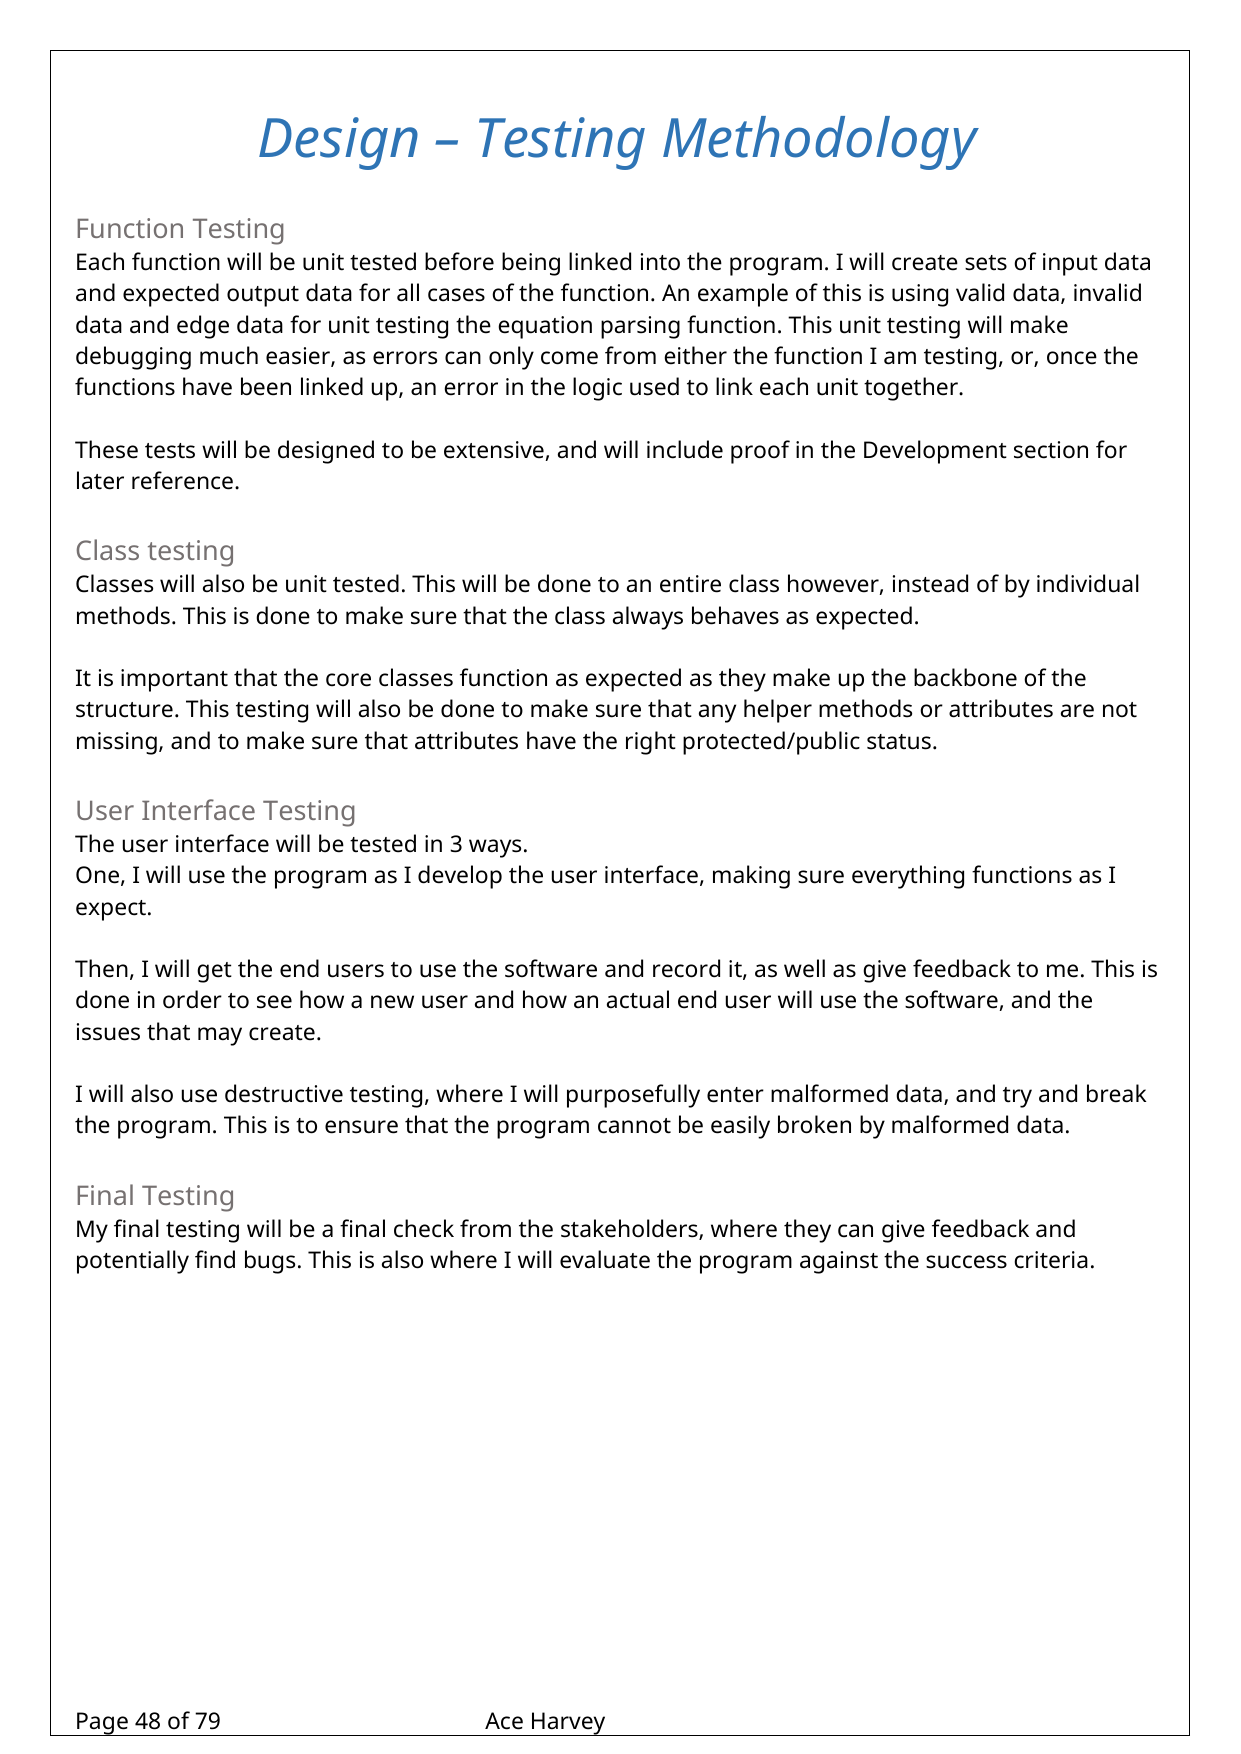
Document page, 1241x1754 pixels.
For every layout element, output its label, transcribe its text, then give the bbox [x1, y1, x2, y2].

text These tests will be designed to be extensive, and will include proof in the Development section for later reference. [75, 433, 1165, 496]
text One, I will use the program as I develop the user interface, making sure everything functions as I expect. [75, 859, 1165, 922]
subtitle User Interface Testing [75, 791, 1165, 828]
subtitle Final Testing [75, 1176, 1165, 1213]
text The user interface will be tested in 3 ways. [75, 828, 1165, 859]
subtitle Function Testing [75, 209, 1165, 246]
subtitle Design – Testing Methodology [75, 100, 1165, 174]
text It is important that the core classes function as expected as they make up the backbone of the structure. This testing will also be done to make sure that any helper methods or attributes are not missing, and to make sure that attributes have the right protected/public status. [75, 662, 1165, 756]
text I will also use destructive testing, where I will purposefully enter malformed data, and try and break the program. This is to ensure that the program cannot be easily broken by malformed data. [75, 1078, 1165, 1141]
text My final testing will be a final check from the stakeholders, where they can give feedback and potentially find bugs. This is also where I will evaluate the program against the success criteria. [75, 1213, 1165, 1275]
subtitle Class testing [75, 531, 1165, 568]
text Each function will be unit tested before being linked into the program. I will create sets of input data and expected output data for all cases of the function. An example of this is using valid data, invalid data and edge data for unit testing the equation parsing function. This unit testing will make debugging much easier, as errors can only come from either the function I am testing, or, once the functions have been linked up, an error in the logic used to link each unit together. [75, 246, 1165, 402]
text Classes will also be unit tested. This will be done to an entire class however, instead of by individual methods. This is done to make sure that the class always behaves as expected. [75, 568, 1165, 631]
text Then, I will get the end users to use the software and record it, as well as give feedback to me. This is done in order to see how a new user and how an actual end user will use the software, and the issues that may create. [75, 953, 1165, 1047]
